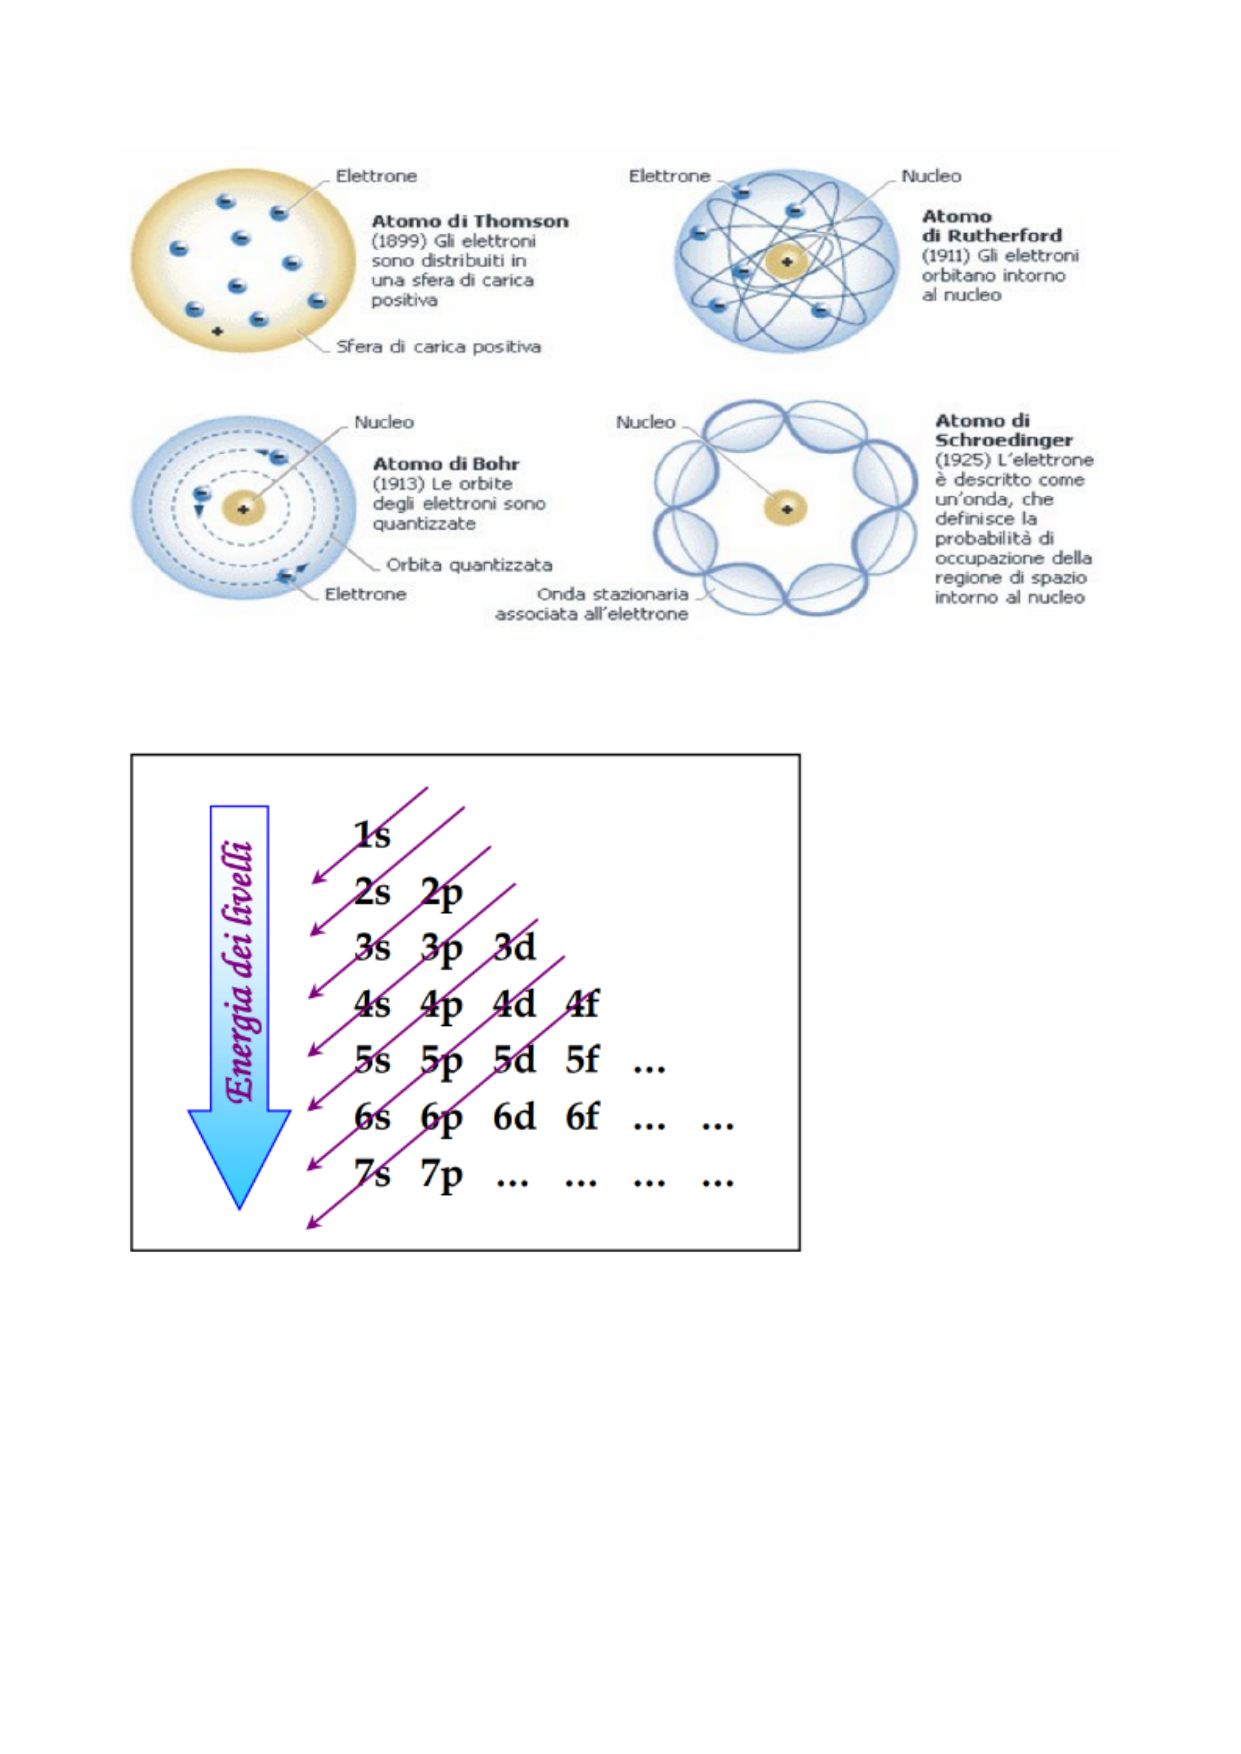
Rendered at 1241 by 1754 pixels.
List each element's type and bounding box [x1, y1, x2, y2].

picture [118, 741, 823, 1263]
picture [118, 147, 1123, 650]
